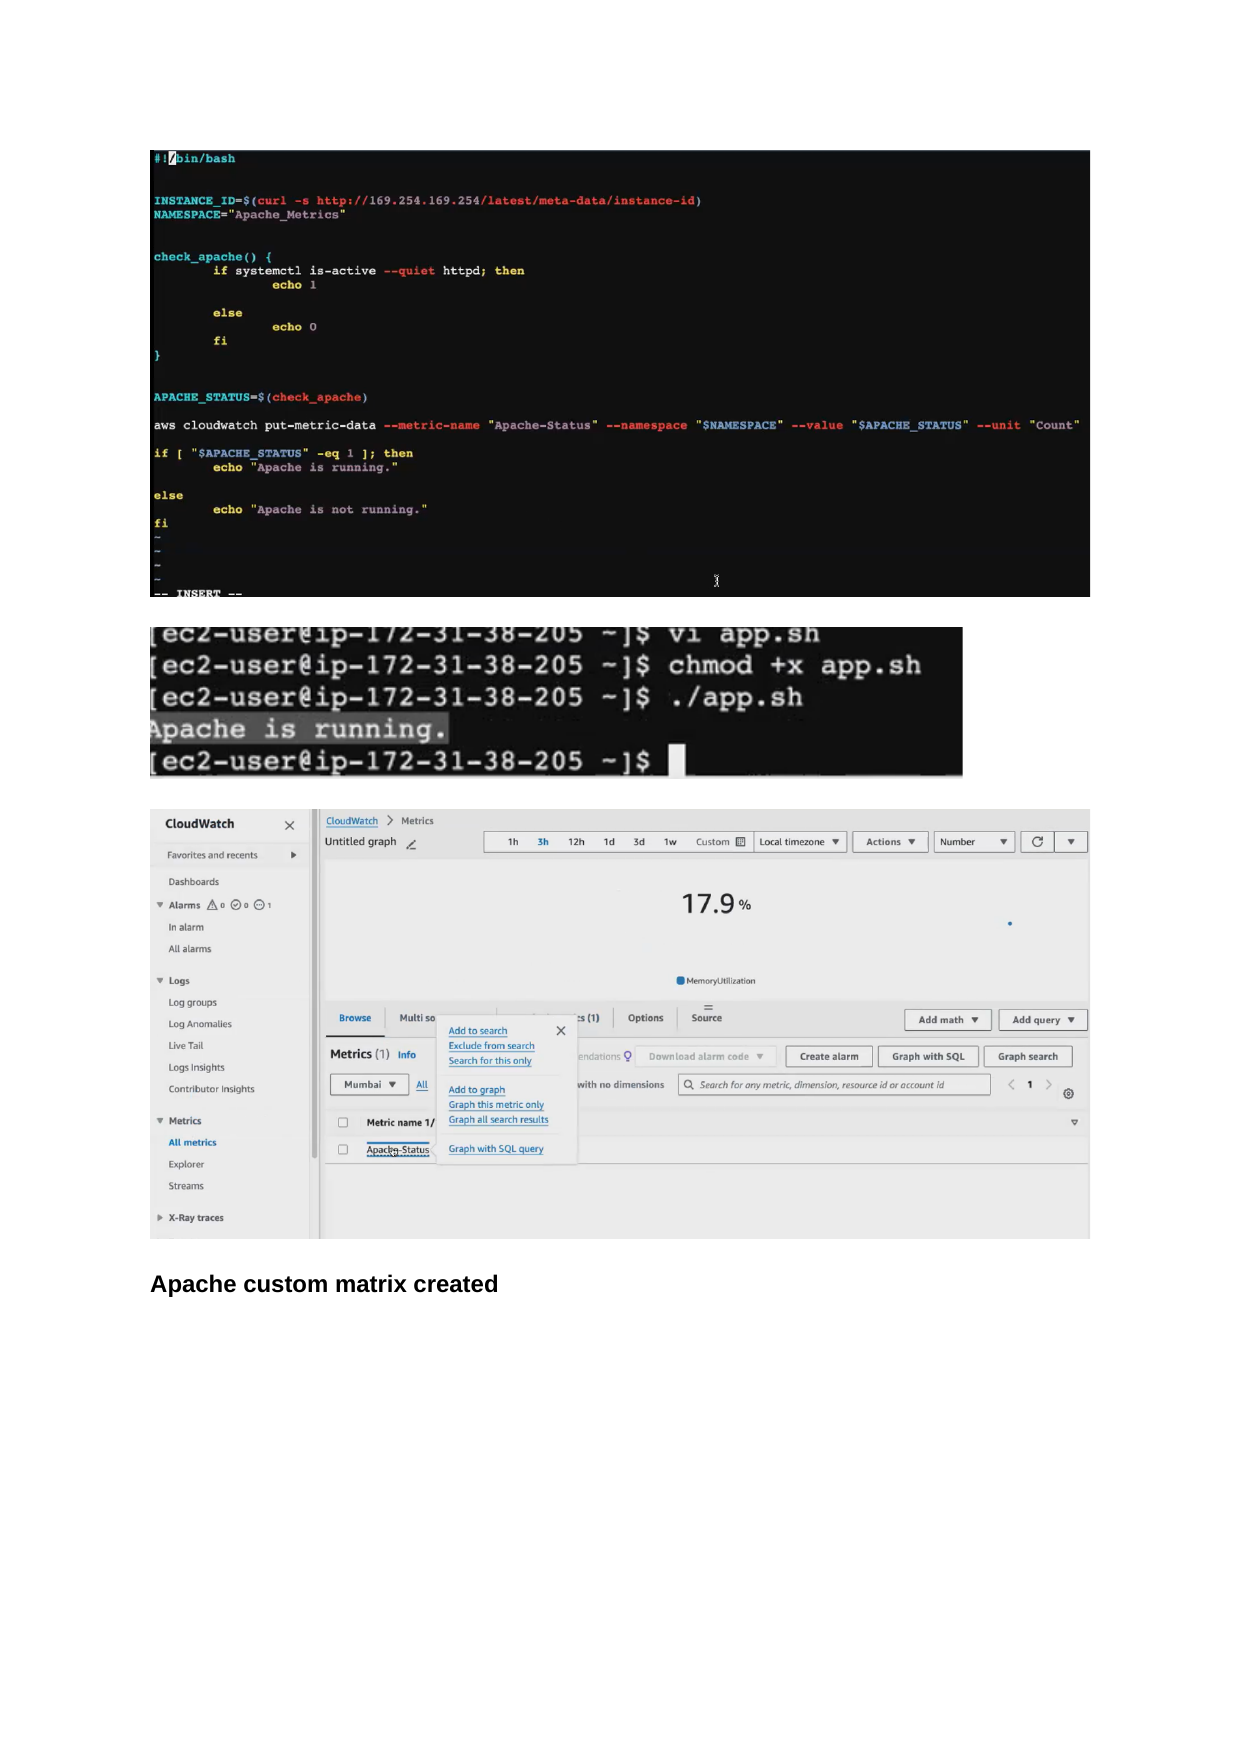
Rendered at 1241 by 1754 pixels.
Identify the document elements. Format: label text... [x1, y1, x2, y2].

picture [150, 627, 963, 779]
text Apache custom matrix created [150, 1270, 1090, 1297]
picture [150, 150, 1091, 597]
picture [150, 809, 1091, 1239]
